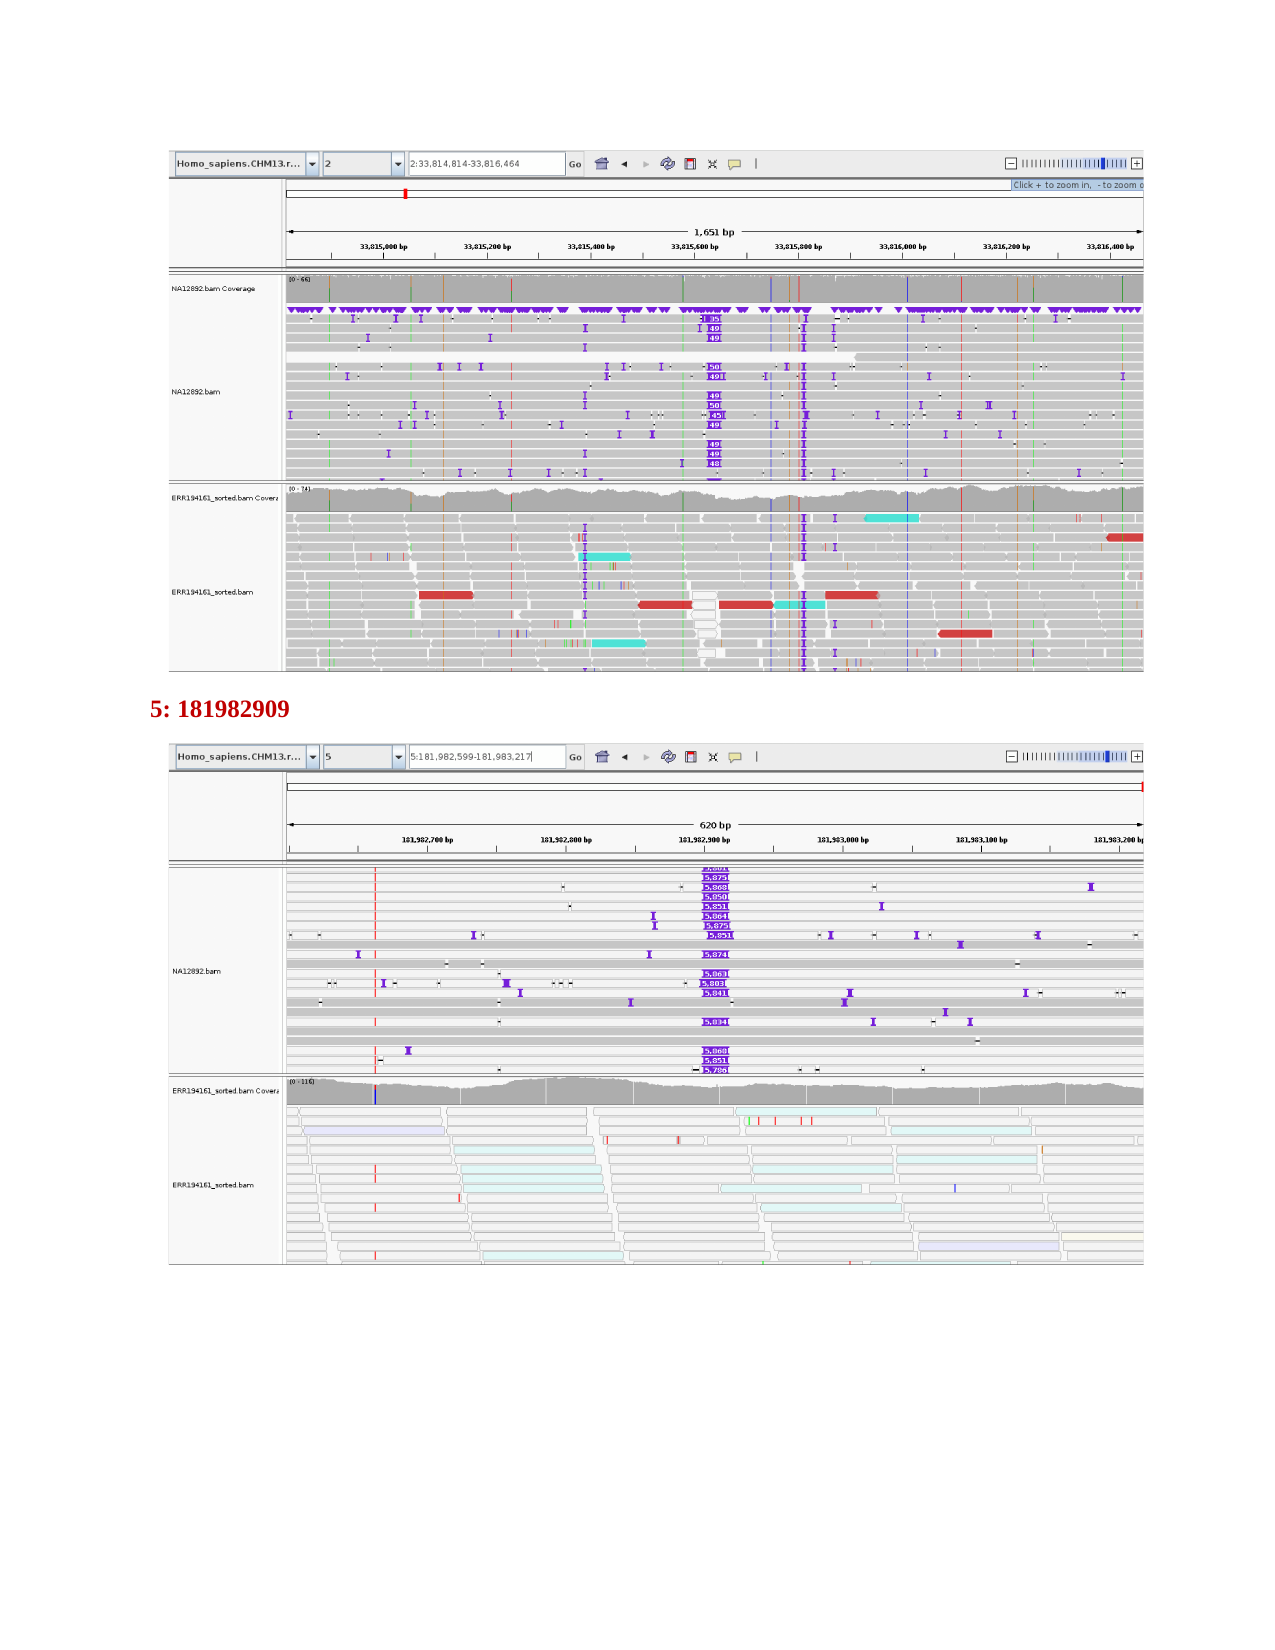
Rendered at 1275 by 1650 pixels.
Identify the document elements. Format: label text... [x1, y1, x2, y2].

text 5: 181982909 [150, 694, 1125, 723]
